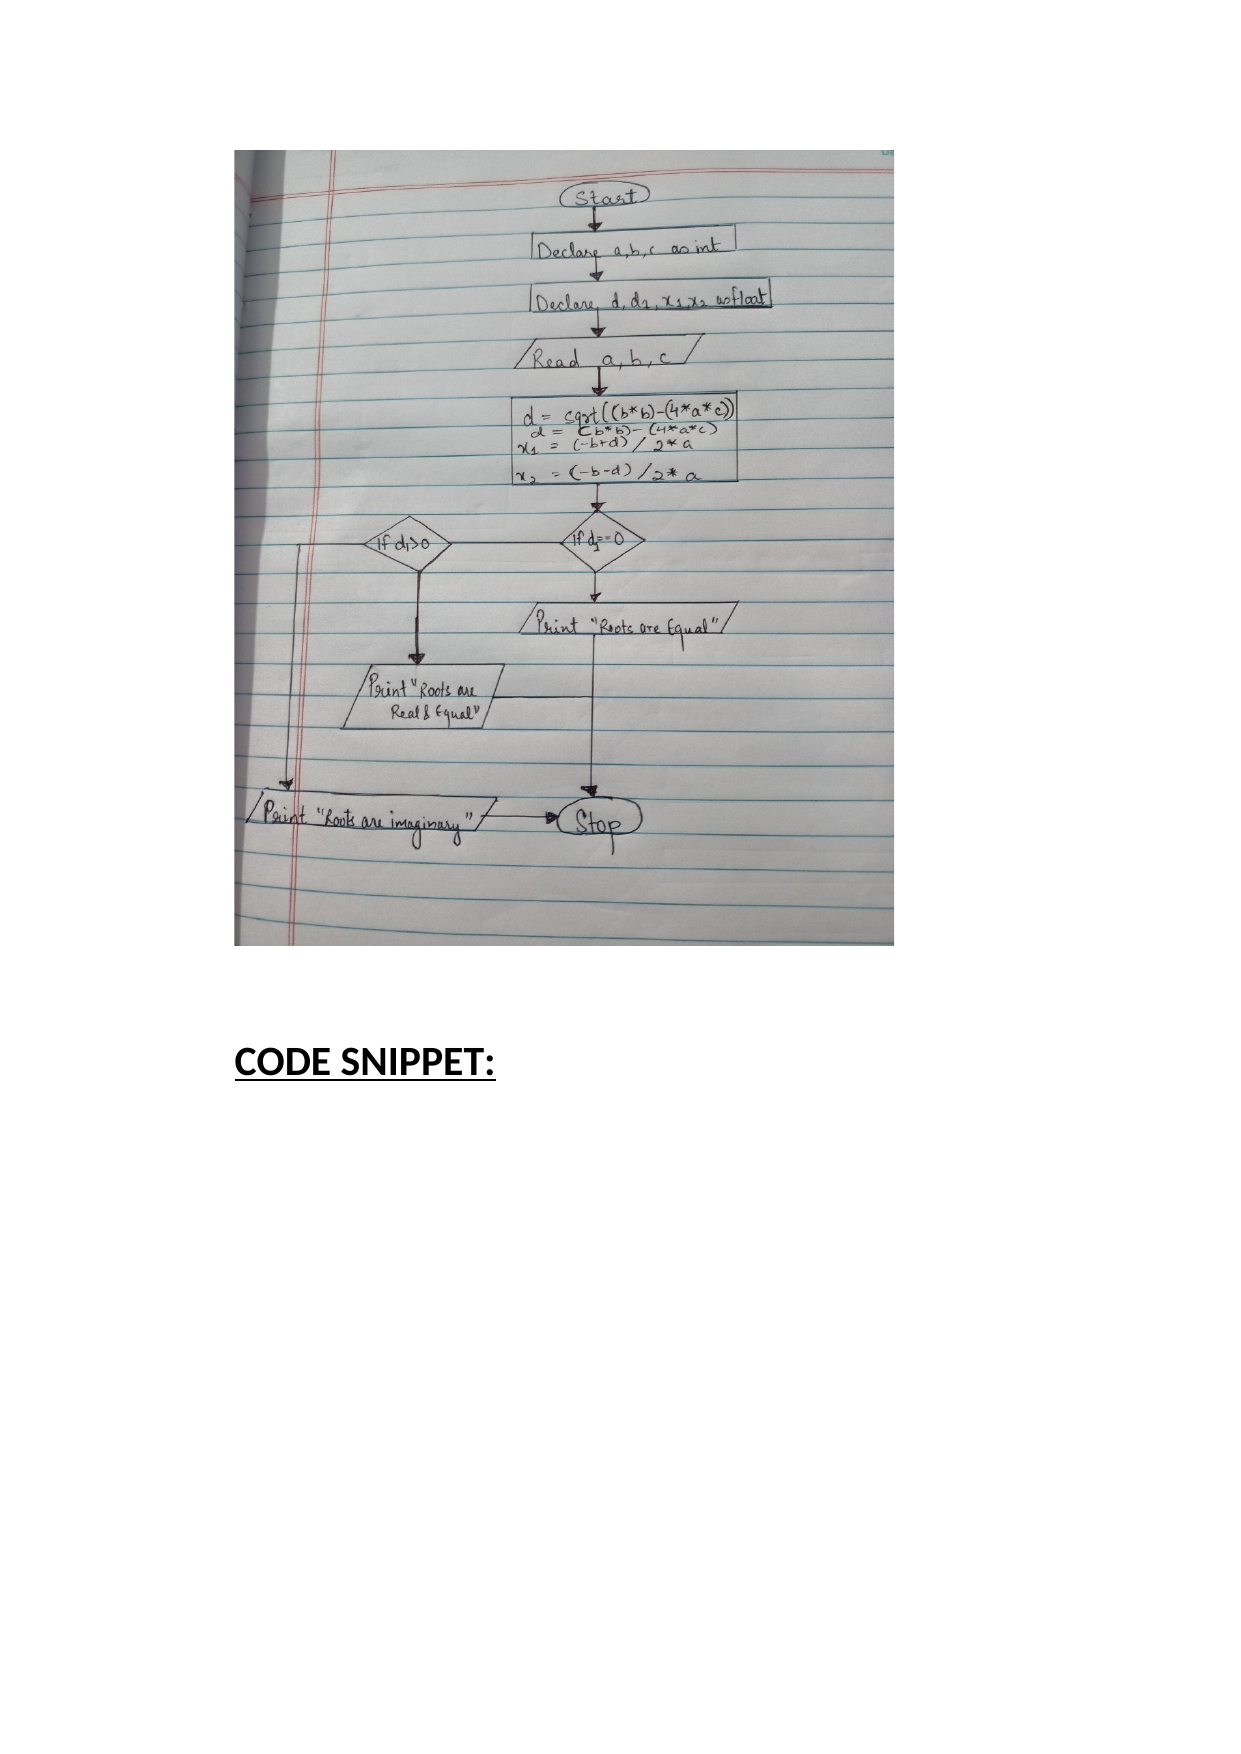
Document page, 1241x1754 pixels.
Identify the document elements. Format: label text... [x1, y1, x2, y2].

list CODE SNIPPET: [234, 1035, 1090, 1086]
picture [234, 150, 895, 946]
